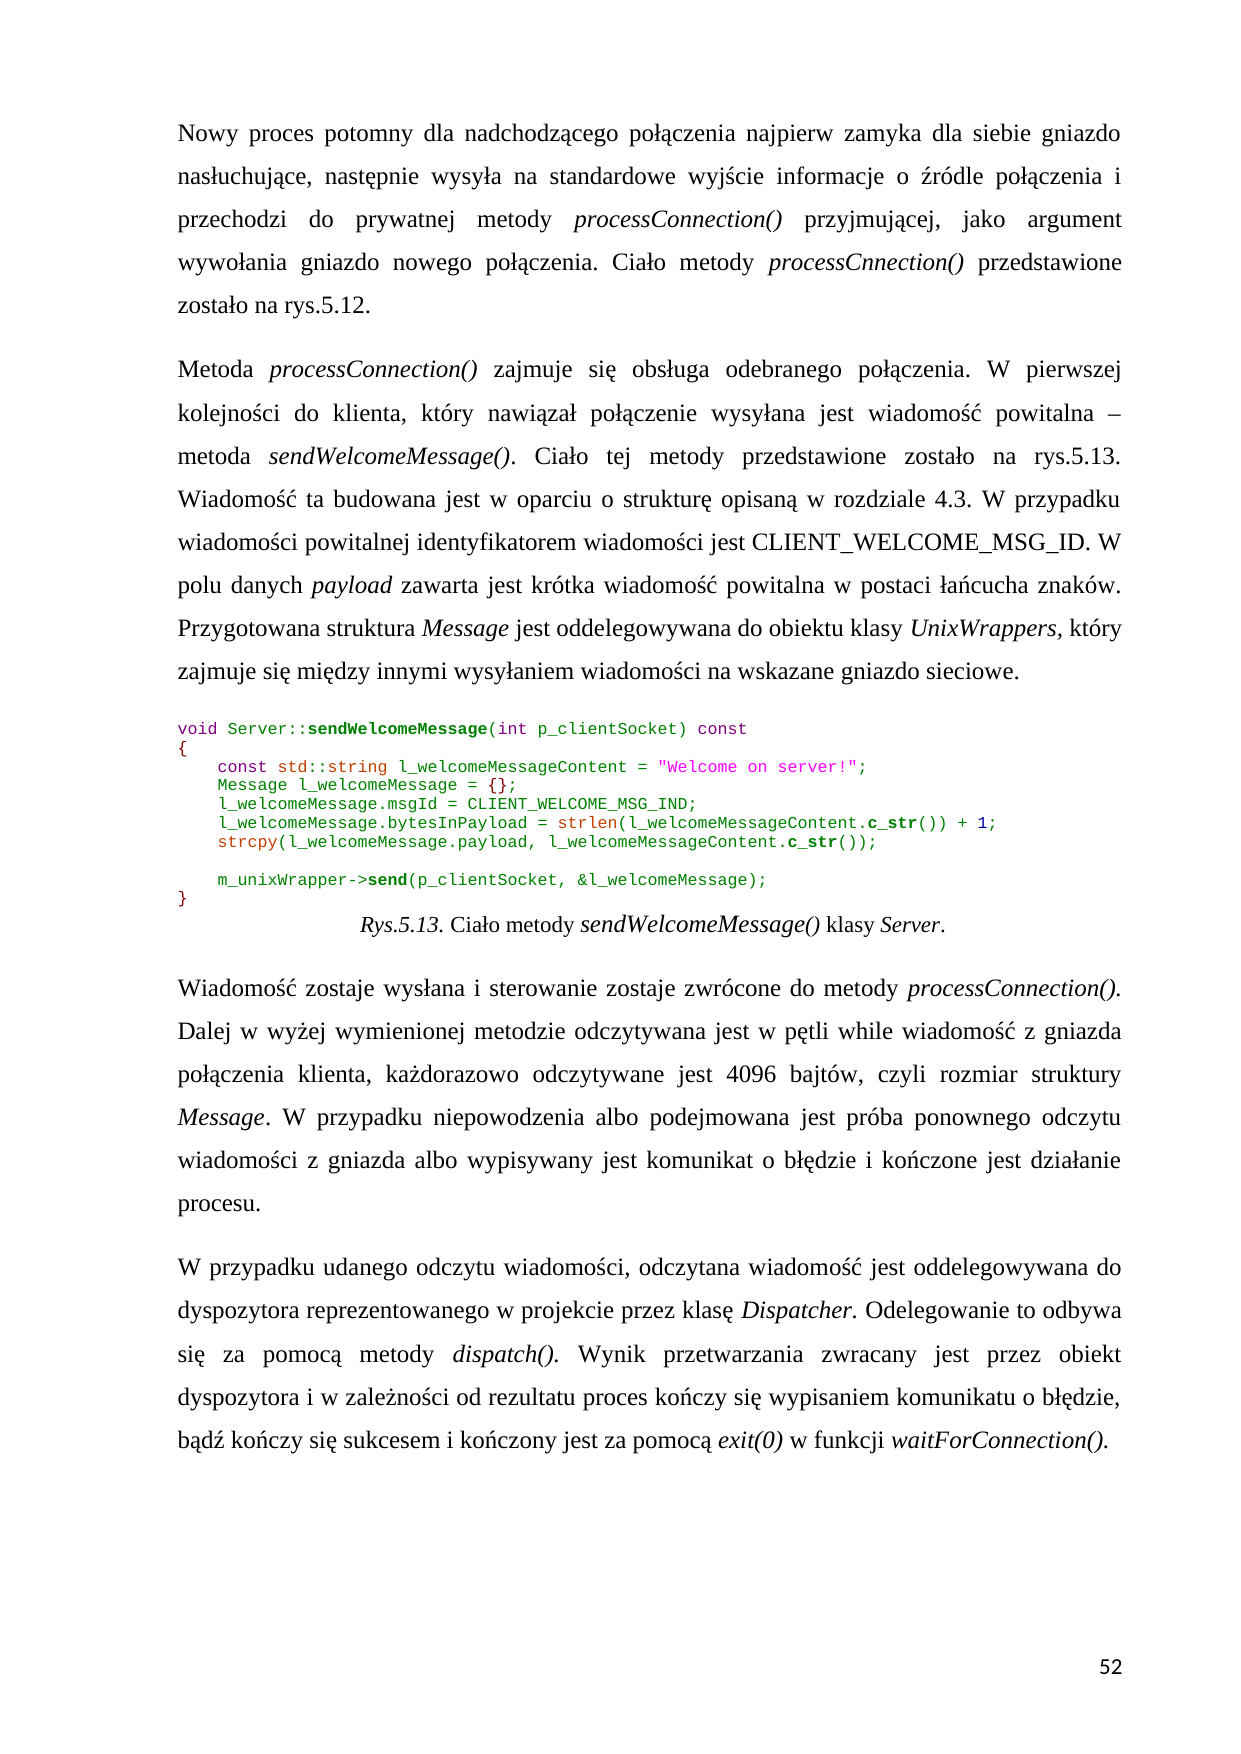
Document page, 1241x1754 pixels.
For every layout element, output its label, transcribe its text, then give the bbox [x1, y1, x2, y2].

text Rys.5.13. Ciało metody sendWelcomeMessage() klasy Server. [177, 909, 1122, 938]
text Nowy proces potomny dla nadchodzącego połączenia najpierw zamyka dla siebie gniazdo nasłuchujące, następnie wysyła na standardowe wyjście informacje o źródle połączenia i przechodzi do prywatnej metody processConnection() przyjmującej, jako argument wywołania gniazdo nowego połączenia. Ciało metody processCnnection() przedstawione zostało na rys.5.12. [177, 118, 1122, 319]
text Metoda processConnection() zajmuje się obsługa odebranego połączenia. W pierwszej kolejności do klienta, który nawiązał połączenie wysyłana jest wiadomość powitalna – metoda sendWelcomeMessage(). Ciało tej metody przedstawione zostało na rys.5.13. Wiadomość ta budowana jest w oparciu o strukturę opisaną w rozdziale 4.3. W przypadku wiadomości powitalnej identyfikatorem wiadomości jest CLIENT_WELCOME_MSG_ID. W polu danych payload zawarta jest krótka wiadomość powitalna w postaci łańcucha znaków. Przygotowana struktura Message jest oddelegowywana do obiektu klasy UnixWrappers, który zajmuje się między innymi wysyłaniem wiadomości na wskazane gniazdo sieciowe. [177, 354, 1122, 685]
text l_welcomeMessage.bytesInPayload = strlen(l_welcomeMessageContent.c_str()) + 1; [177, 815, 1122, 833]
text strcpy(l_welcomeMessage.payload, l_welcomeMessageContent.c_str()); [177, 833, 1122, 852]
text W przypadku udanego odczytu wiadomości, odczytana wiadomość jest oddelegowywana do dyspozytora reprezentowanego w projekcie przez klasę Dispatcher. Odelegowanie to odbywa się za pomocą metody dispatch(). Wynik przetwarzania zwracany jest przez obiekt dyspozytora i w zależności od rezultatu proces kończy się wypisaniem komunikatu o błędzie, bądź kończy się sukcesem i kończony jest za pomocą exit(0) w funkcji waitForConnection(). [177, 1252, 1122, 1454]
text { [177, 739, 1122, 758]
text m_unixWrapper->send(p_clientSocket, &l_welcomeMessage); [177, 871, 1122, 890]
text } [177, 890, 1122, 909]
text Wiadomość zostaje wysłana i sterowanie zostaje zwrócone do metody processConnection(). Dalej w wyżej wymienionej metodzie odczytywana jest w pętli while wiadomość z gniazda połączenia klienta, każdorazowo odczytywane jest 4096 bajtów, czyli rozmiar struktury Message. W przypadku niepowodzenia albo podejmowana jest próba ponownego odczytu wiadomości z gniazda albo wypisywany jest komunikat o błędzie i kończone jest działanie procesu. [177, 973, 1122, 1217]
text const std::string l_welcomeMessageContent = "Welcome on server!"; [177, 758, 1122, 777]
text l_welcomeMessage.msgId = CLIENT_WELCOME_MSG_IND; [177, 796, 1122, 815]
text Message l_welcomeMessage = {}; [177, 777, 1122, 796]
text void Server::sendWelcomeMessage(int p_clientSocket) const [177, 720, 1122, 739]
